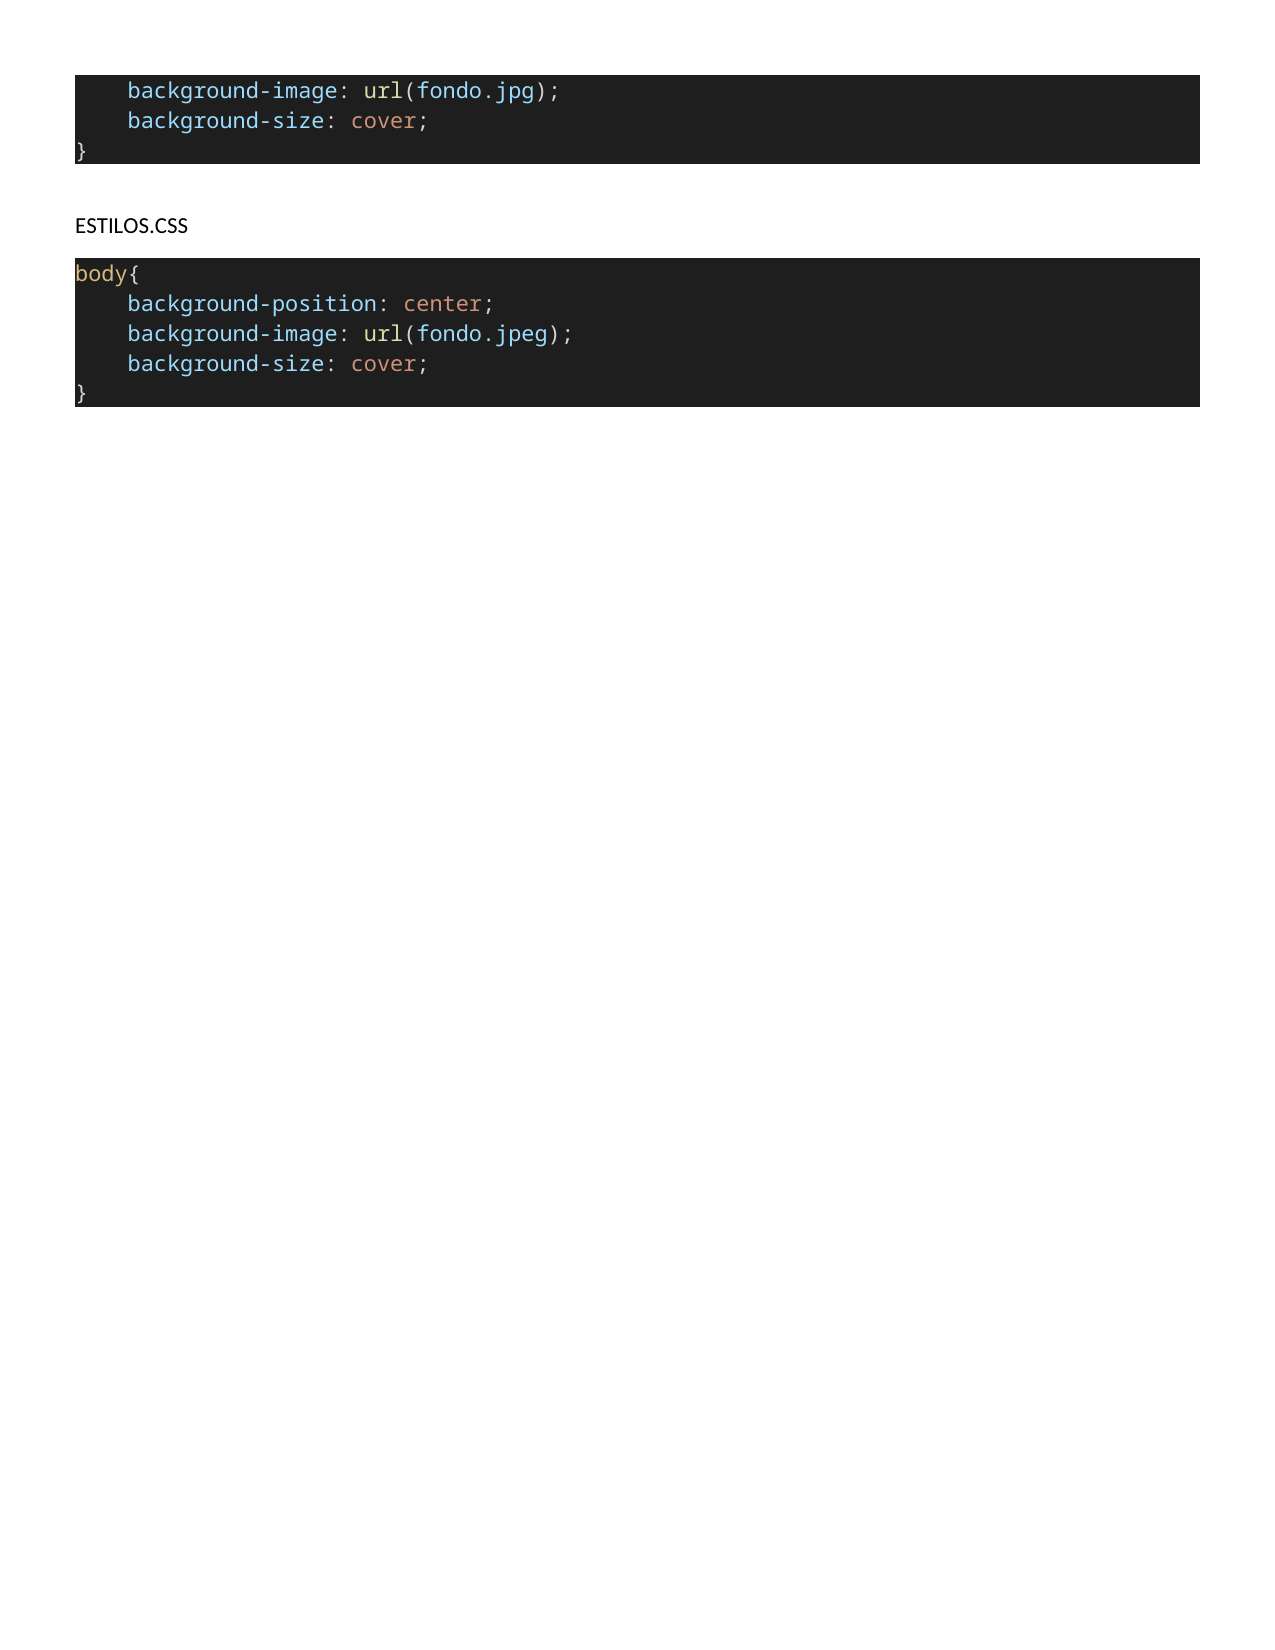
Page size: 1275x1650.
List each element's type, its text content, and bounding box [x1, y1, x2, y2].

text background-image: url(fondo.jpg); [75, 75, 1200, 105]
text background-size: cover; [75, 347, 1200, 377]
text background-image: url(fondo.jpeg); [75, 318, 1200, 347]
text ESTILOS.CSS [75, 211, 1200, 239]
text background-size: cover; [75, 105, 1200, 134]
text background-position: center; [75, 288, 1200, 318]
text } [75, 134, 1200, 164]
text body{ [75, 258, 1200, 288]
text } [75, 377, 1200, 407]
